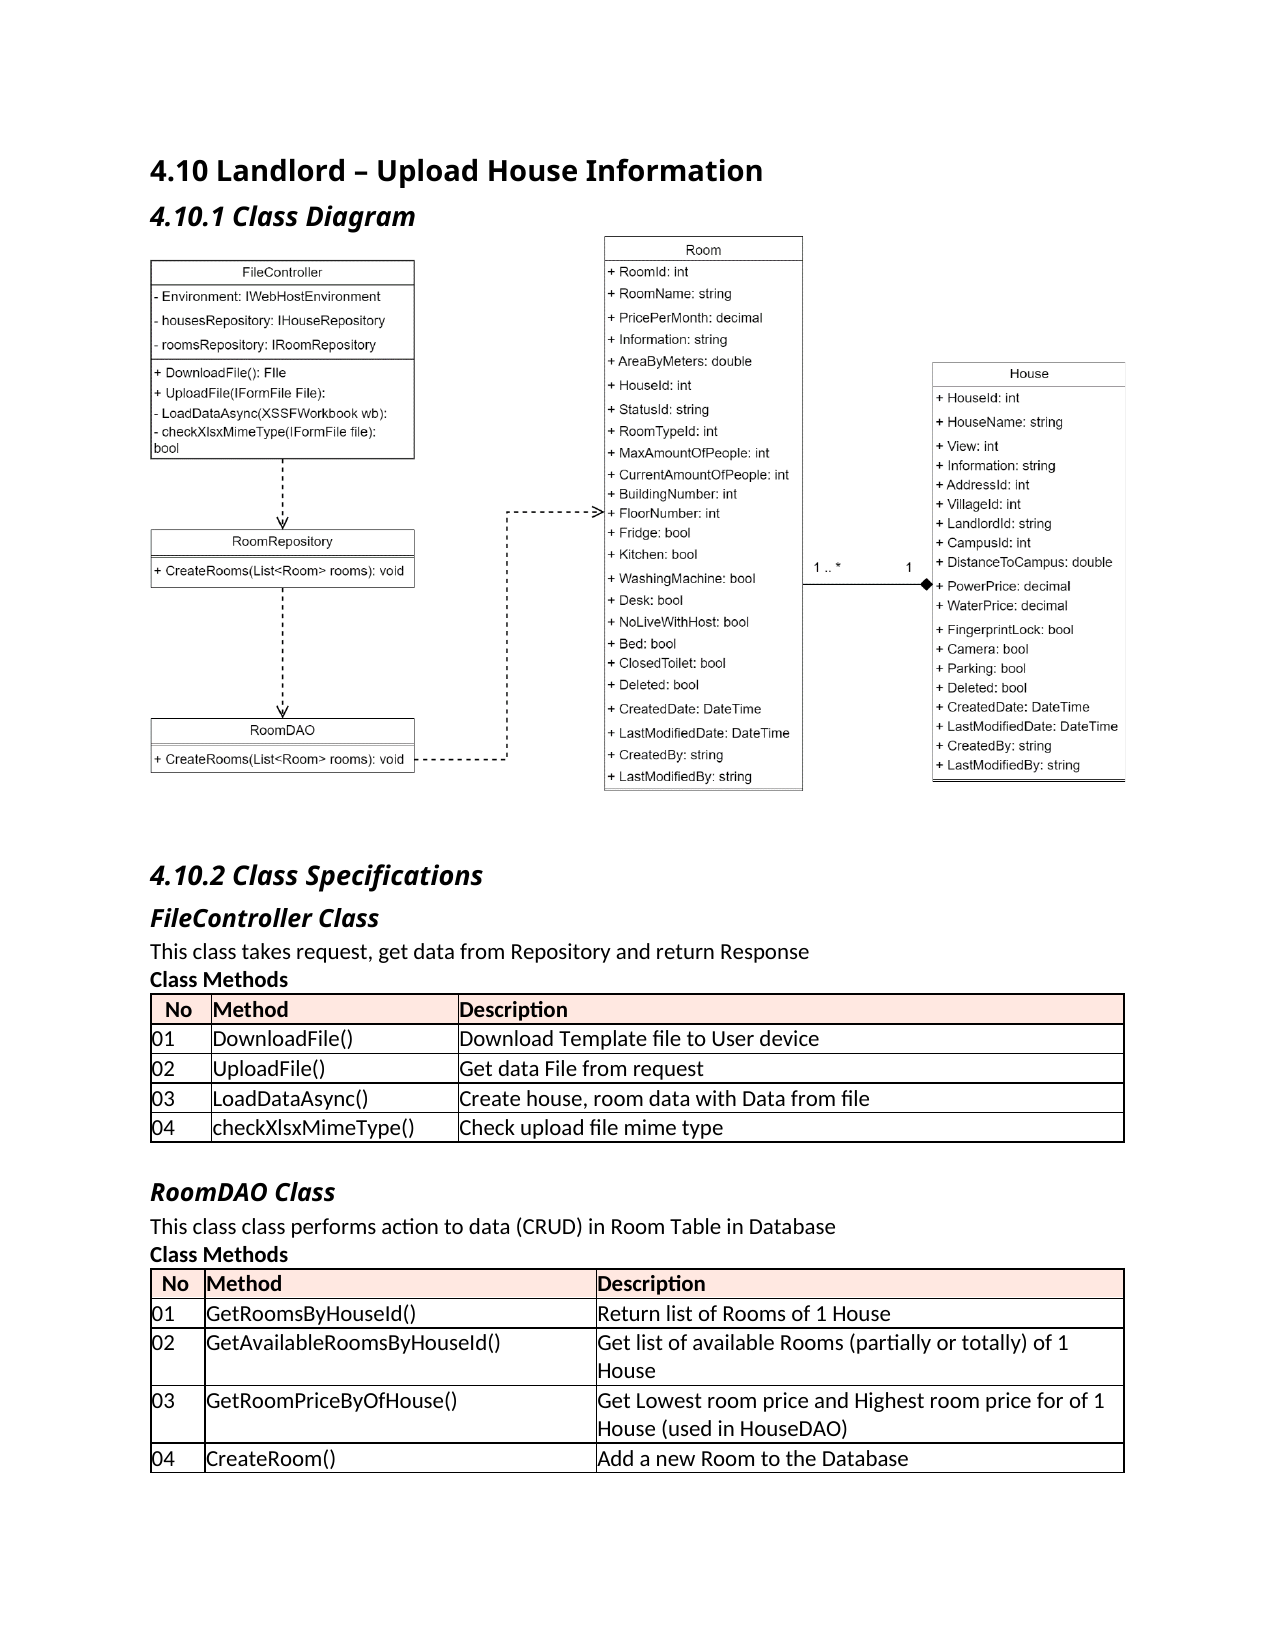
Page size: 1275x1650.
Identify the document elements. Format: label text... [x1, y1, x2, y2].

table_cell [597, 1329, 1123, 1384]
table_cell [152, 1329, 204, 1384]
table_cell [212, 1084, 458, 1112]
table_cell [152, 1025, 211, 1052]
text Class Methods [150, 965, 1125, 993]
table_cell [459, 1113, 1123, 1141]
subtitle RoomDAO Class [150, 1175, 1125, 1209]
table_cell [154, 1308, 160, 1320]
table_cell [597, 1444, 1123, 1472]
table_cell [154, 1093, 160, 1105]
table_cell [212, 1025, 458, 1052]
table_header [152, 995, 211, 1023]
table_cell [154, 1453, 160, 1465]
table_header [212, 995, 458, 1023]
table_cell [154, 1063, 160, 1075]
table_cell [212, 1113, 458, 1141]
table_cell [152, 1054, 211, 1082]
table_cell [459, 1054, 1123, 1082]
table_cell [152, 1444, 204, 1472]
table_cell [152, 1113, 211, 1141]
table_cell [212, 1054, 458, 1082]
subtitle 4.10 Landlord – Upload House Information [150, 150, 1125, 190]
subtitle 4.10.2 Class Specifications [150, 857, 1125, 893]
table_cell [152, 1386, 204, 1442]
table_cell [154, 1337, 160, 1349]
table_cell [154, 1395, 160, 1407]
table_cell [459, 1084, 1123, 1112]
subtitle FileController Class [150, 901, 1125, 934]
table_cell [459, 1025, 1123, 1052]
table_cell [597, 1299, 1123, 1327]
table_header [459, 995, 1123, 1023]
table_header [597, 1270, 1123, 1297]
text This class takes request, get data from Repository and return Response [150, 937, 1125, 965]
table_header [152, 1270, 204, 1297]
subtitle 4.10.1 Class Diagram [150, 197, 1125, 234]
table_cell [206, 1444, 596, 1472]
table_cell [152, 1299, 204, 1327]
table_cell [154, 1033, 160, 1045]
picture [150, 236, 1125, 791]
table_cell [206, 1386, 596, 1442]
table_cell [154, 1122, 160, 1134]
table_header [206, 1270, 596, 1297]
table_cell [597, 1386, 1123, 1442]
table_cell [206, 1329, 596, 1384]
text This class class performs action to data (CRUD) in Room Table in Database [150, 1212, 1125, 1240]
text Class Methods [150, 1240, 1125, 1268]
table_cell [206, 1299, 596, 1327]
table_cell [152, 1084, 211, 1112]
